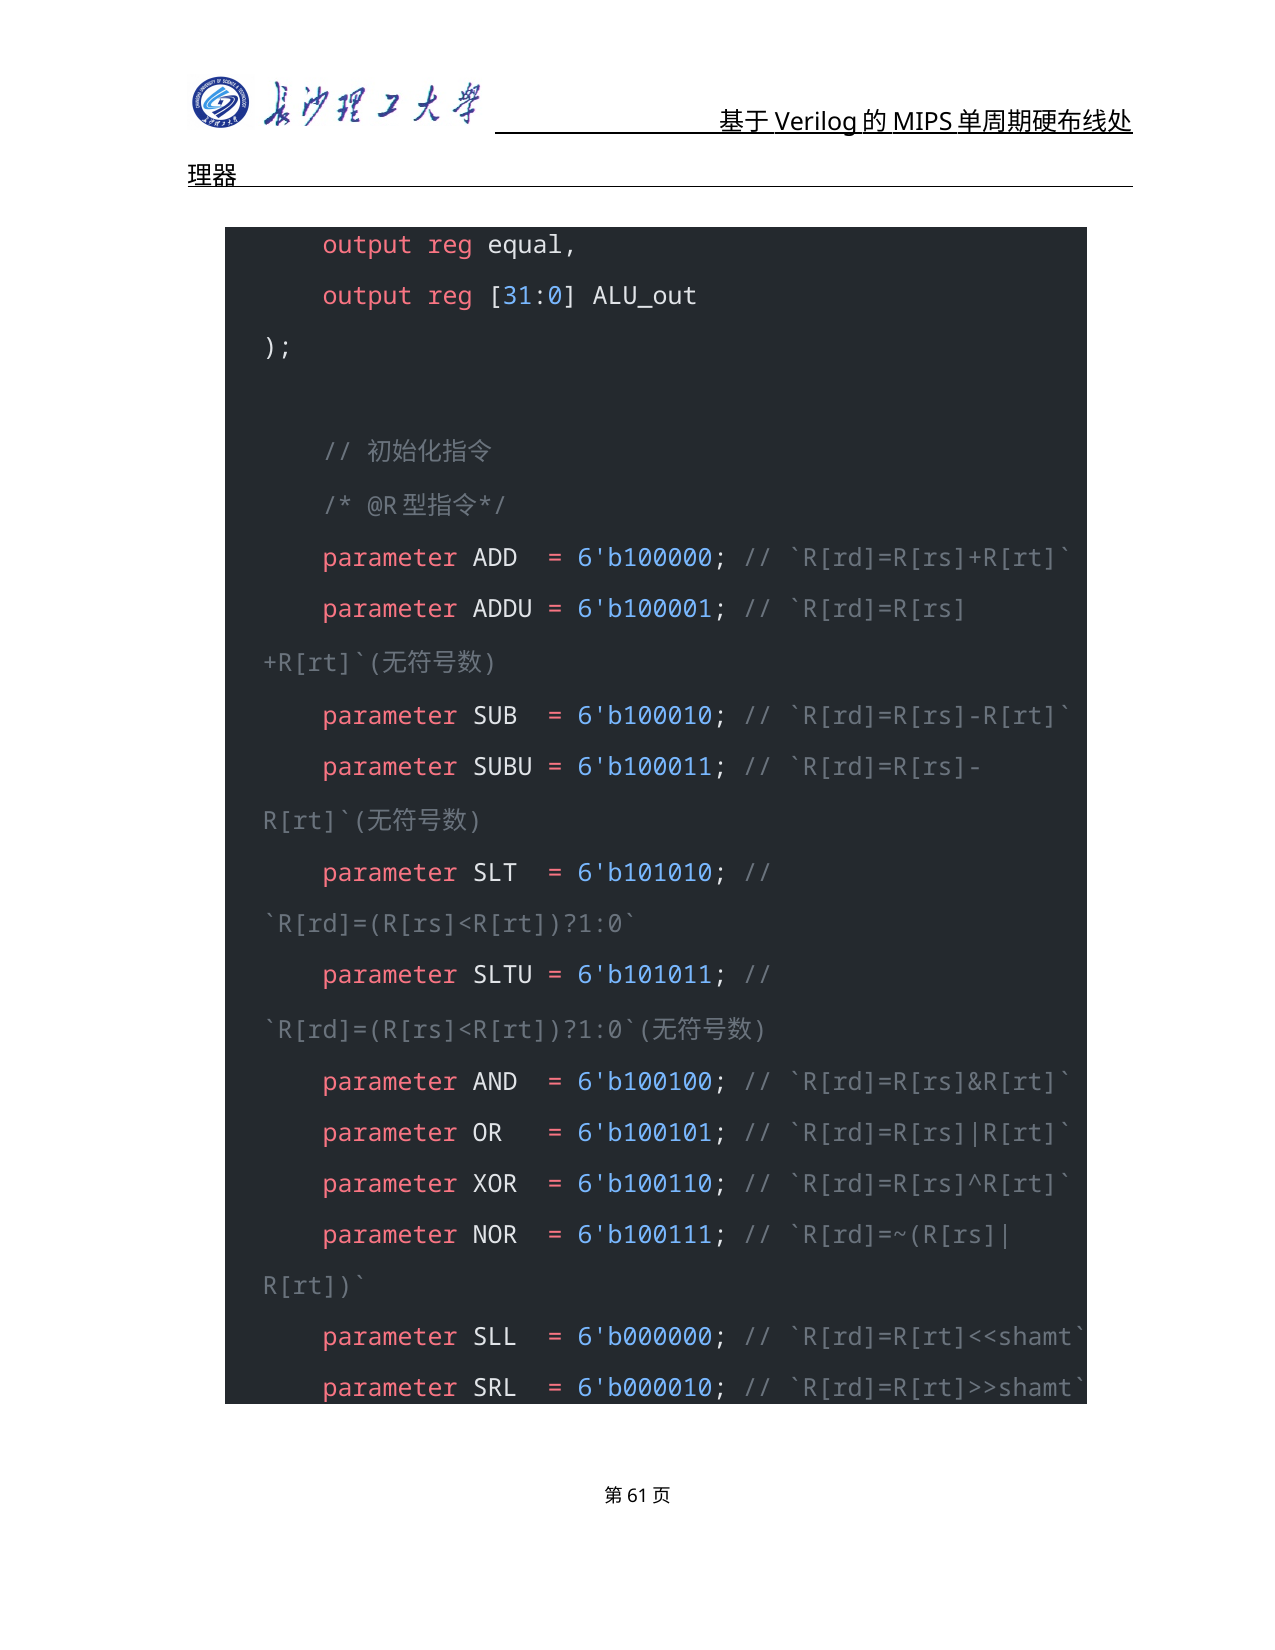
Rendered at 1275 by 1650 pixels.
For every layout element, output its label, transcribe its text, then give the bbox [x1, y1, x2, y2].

list parameter OR = 6'b100101; // `R[rd]=R[rs]|R[rt]` [225, 1114, 1087, 1149]
list parameter SRL = 6'b000010; // `R[rd]=R[rt]>>shamt` [225, 1370, 1087, 1404]
list // 初始化指令 [225, 431, 1087, 467]
list parameter SLL = 6'b000000; // `R[rd]=R[rt]<<shamt` [225, 1319, 1087, 1353]
list output reg equal, [225, 227, 1087, 261]
list parameter ADDU = 6'b100001; // `R[rd]=R[rs]+R[rt]`(无符号数) [225, 591, 1087, 679]
list /* @R型指令*/ [225, 485, 1087, 522]
list parameter XOR = 6'b100110; // `R[rd]=R[rs]^R[rt]` [225, 1166, 1087, 1200]
list parameter SUBU = 6'b100011; // `R[rd]=R[rs]-R[rt]`(无符号数) [225, 748, 1087, 837]
list parameter ADD = 6'b100000; // `R[rd]=R[rs]+R[rt]` [225, 540, 1087, 574]
list ); [225, 329, 1087, 363]
list parameter SLTU = 6'b101011; // `R[rd]=(R[rs]<R[rt])?1:0`(无符号数) [225, 957, 1087, 1045]
list output reg [31:0] ALU_out [225, 278, 1087, 312]
list parameter SLT = 6'b101010; // `R[rd]=(R[rs]<R[rt])?1:0` [225, 855, 1087, 940]
list parameter SUB = 6'b100010; // `R[rd]=R[rs]-R[rt]` [225, 697, 1087, 731]
list parameter NOR = 6'b100111; // `R[rd]=~(R[rs]|R[rt])` [225, 1217, 1087, 1302]
picture [187, 74, 495, 130]
list parameter AND = 6'b100100; // `R[rd]=R[rs]&R[rt]` [225, 1063, 1087, 1098]
